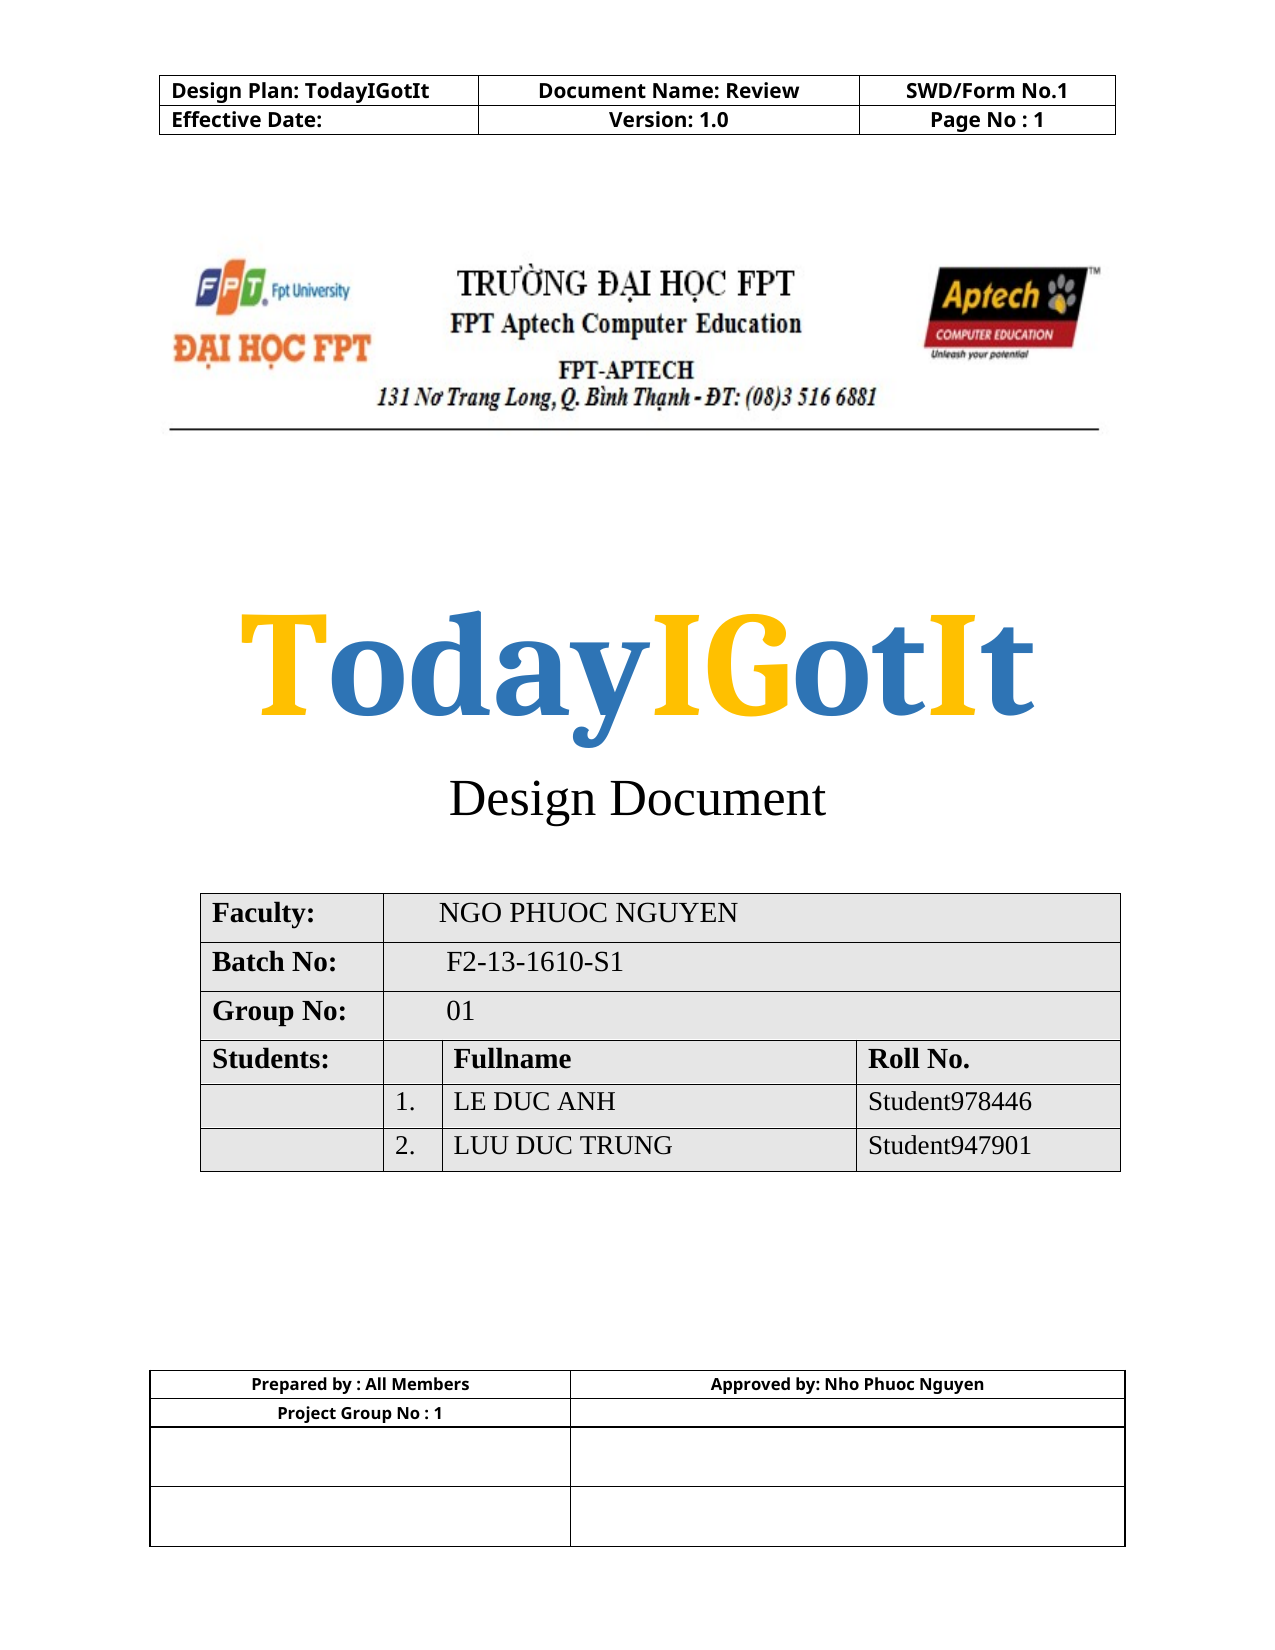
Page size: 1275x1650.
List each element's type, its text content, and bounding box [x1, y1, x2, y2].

table_header Faculty: [201, 894, 383, 942]
text Design Document [150, 767, 1125, 826]
table_cell Group No: [201, 992, 383, 1039]
table_header NGO PHUOC NGUYEN [384, 894, 857, 942]
table_cell Batch No: [201, 943, 383, 991]
table_cell [201, 1129, 383, 1171]
table_cell [857, 992, 1120, 1039]
table_cell 1. [384, 1085, 442, 1127]
subtitle TodayIGotIt [150, 580, 1125, 753]
picture [150, 210, 1125, 443]
table_cell 2. [384, 1129, 442, 1171]
table_cell Student978446 [857, 1085, 1120, 1127]
table_cell [201, 1085, 383, 1127]
table_cell 01 [384, 992, 857, 1039]
table_cell Student947901 [857, 1129, 1120, 1171]
table_cell Roll No. [857, 1041, 1120, 1083]
table_cell F2-13-1610-S1 [384, 943, 857, 991]
table_cell LUU DUC TRUNG [443, 1129, 856, 1171]
table_header [857, 894, 1120, 942]
table_cell Students: [201, 1041, 383, 1083]
table_cell [857, 943, 1120, 991]
table_cell Fullname [443, 1041, 856, 1083]
table_cell [384, 1041, 442, 1083]
table_cell LE DUC ANH [443, 1085, 856, 1127]
